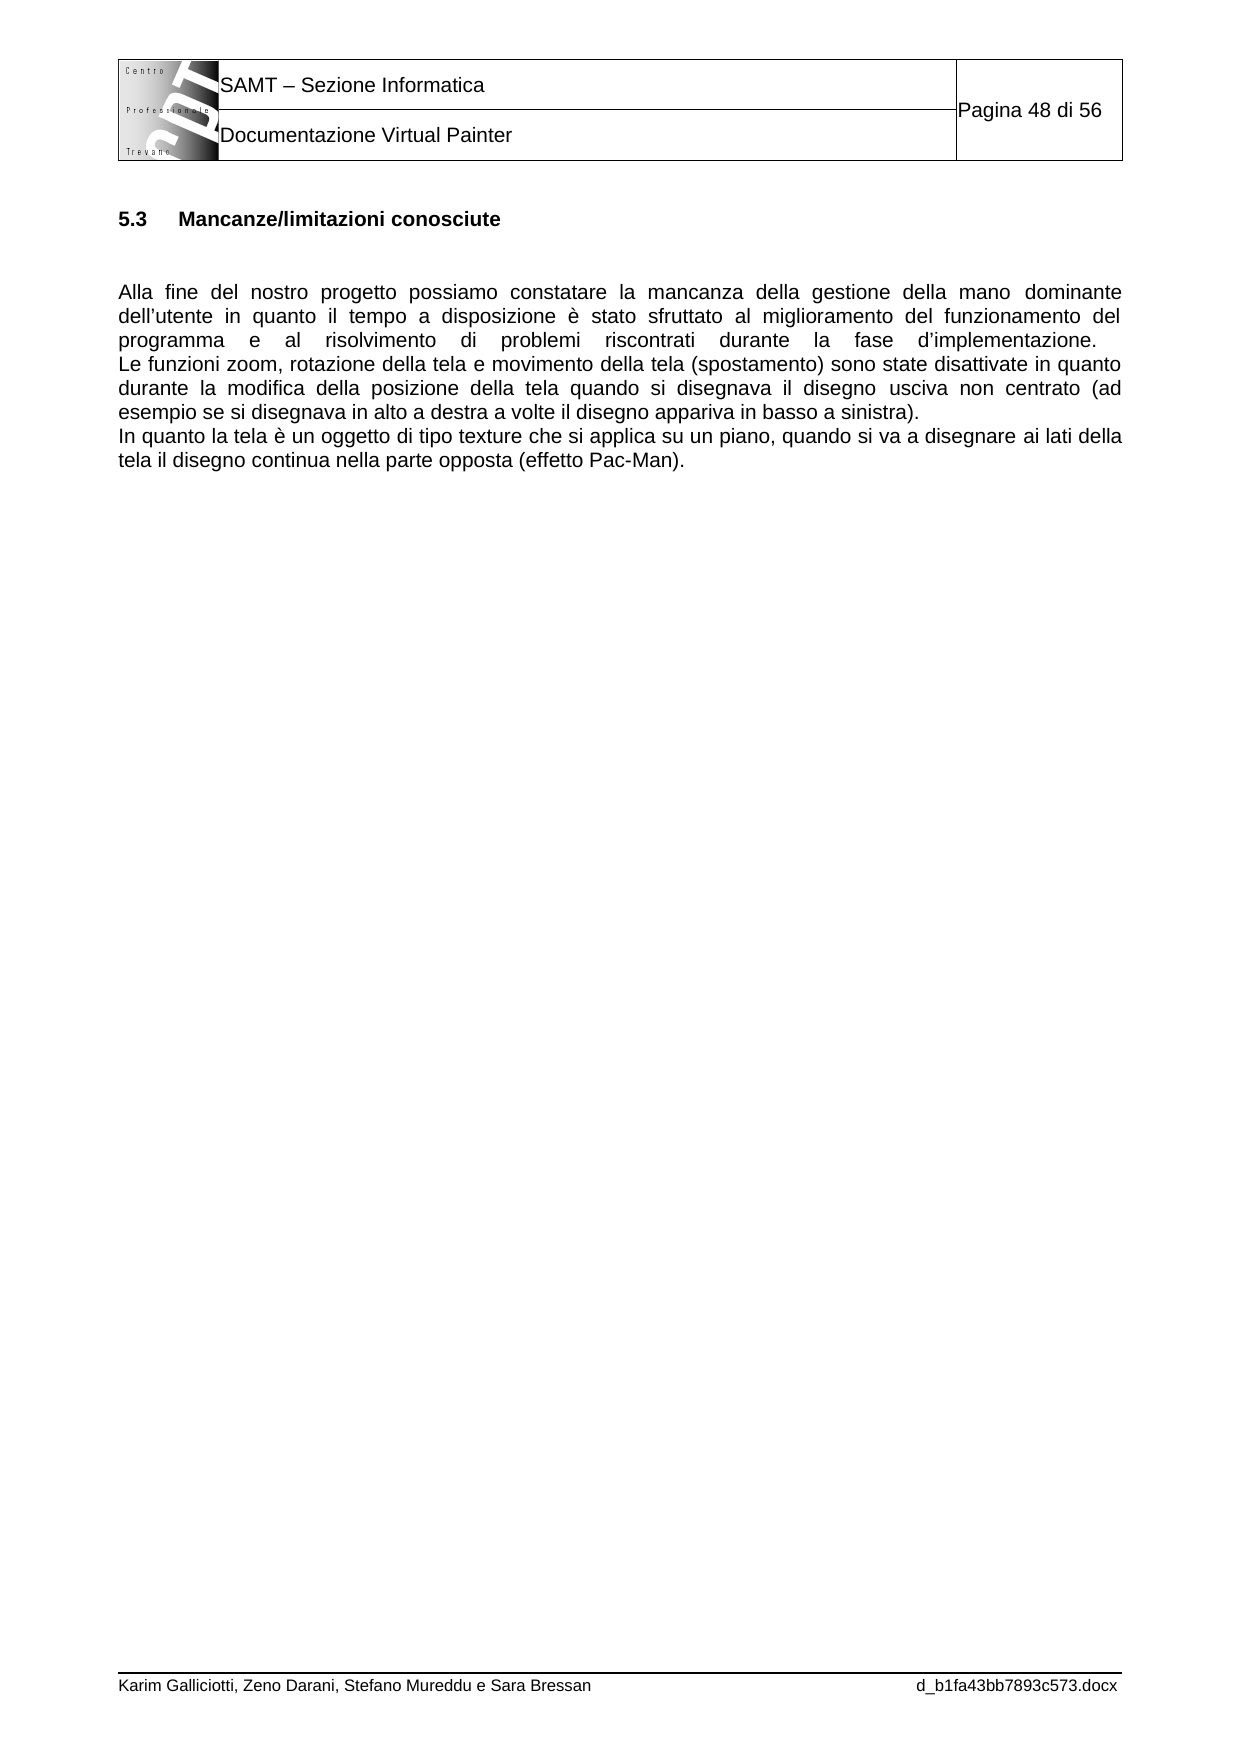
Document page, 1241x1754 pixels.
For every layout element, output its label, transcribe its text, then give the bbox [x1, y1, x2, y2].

text Alla fine del nostro progetto possiamo constatare la mancanza della gestione della mano dominante dell’utente in quanto il tempo a disposizione è stato sfruttato al miglioramento del funzionamento del programma e al risolvimento di problemi riscontrati durante la fase d’implementazione. Le funzioni zoom, rotazione della tela e movimento della tela (spostamento) sono state disattivate in quanto durante la modifica della posizione della tela quando si disegnava il disegno usciva non centrato (ad esempio se si disegnava in alto a destra a volte il disegno appariva in basso a sinistra). [118, 280, 1122, 423]
picture [118, 60, 219, 160]
subtitle Mancanze/limitazioni conosciute [118, 207, 1122, 231]
text In quanto la tela è un oggetto di tipo texture che si applica su un piano, quando si va a disegnare ai lati della tela il disegno continua nella parte opposta (effetto Pac-Man). [118, 423, 1122, 471]
